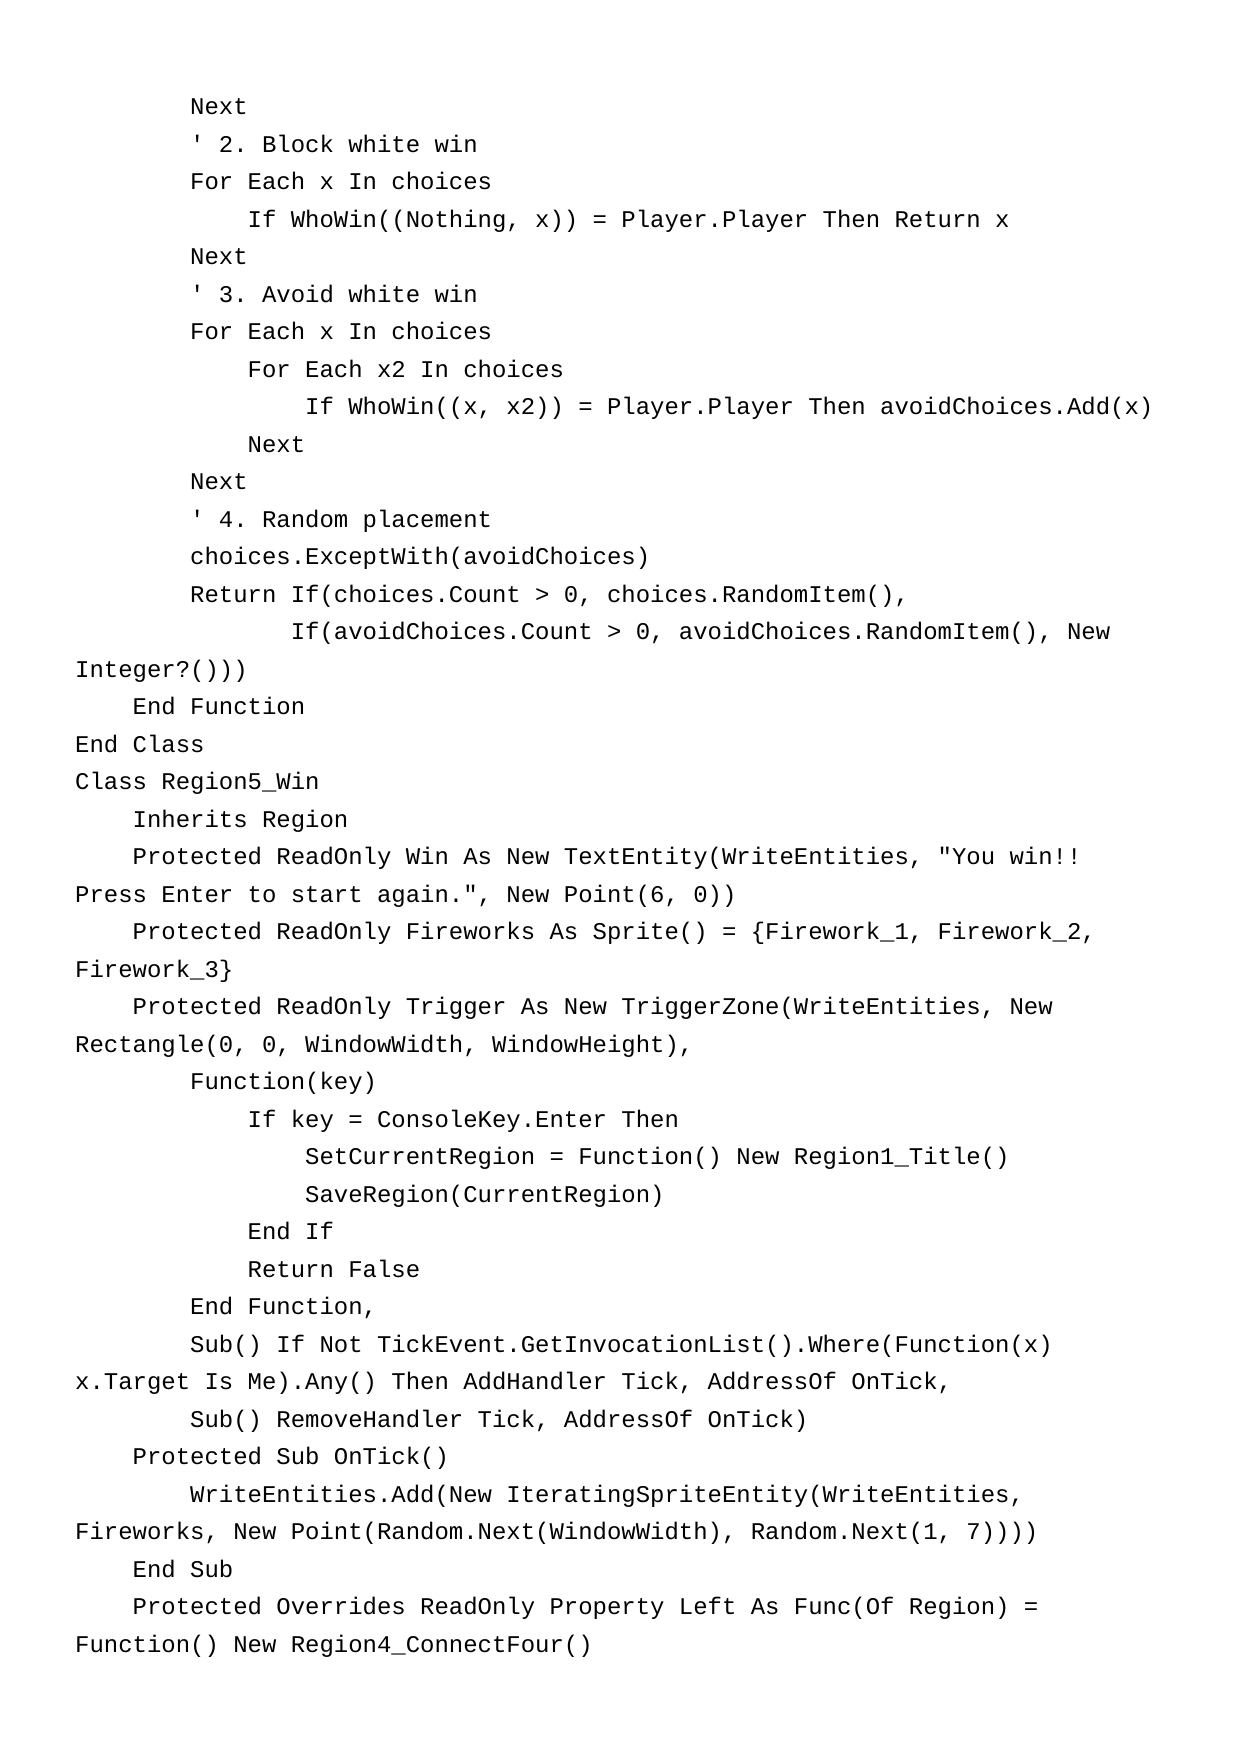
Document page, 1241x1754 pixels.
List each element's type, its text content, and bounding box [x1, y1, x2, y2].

text Next [75, 427, 1165, 464]
text Return If(choices.Count > 0, choices.RandomItem(), [75, 577, 1165, 614]
text Next [75, 464, 1165, 502]
text End If [75, 1214, 1165, 1252]
text ' 4. Random placement [75, 502, 1165, 539]
text ' 2. Block white win [75, 127, 1165, 164]
text If(avoidChoices.Count > 0, avoidChoices.RandomItem(), New Integer?())) [75, 614, 1165, 689]
text End Function [75, 689, 1165, 727]
text For Each x In choices [75, 164, 1165, 202]
text For Each x In choices [75, 314, 1165, 352]
text Protected Overrides ReadOnly Property Left As Func(Of Region) = Function() New Region4_ConnectFour() [75, 1589, 1165, 1664]
text For Each x2 In choices [75, 352, 1165, 389]
text WriteEntities.Add(New IteratingSpriteEntity(WriteEntities, Fireworks, New Point(Random.Next(WindowWidth), Random.Next(1, 7)))) [75, 1477, 1165, 1552]
text Protected ReadOnly Trigger As New TriggerZone(WriteEntities, New Rectangle(0, 0, WindowWidth, WindowHeight), [75, 989, 1165, 1064]
text Return False [75, 1252, 1165, 1289]
text Next [75, 239, 1165, 277]
text ' 3. Avoid white win [75, 277, 1165, 314]
text Inherits Region [75, 802, 1165, 839]
text End Class [75, 727, 1165, 764]
text Sub() If Not TickEvent.GetInvocationList().Where(Function(x) x.Target Is Me).Any() Then AddHandler Tick, AddressOf OnTick, [75, 1327, 1165, 1402]
text SaveRegion(CurrentRegion) [75, 1177, 1165, 1214]
text End Function, [75, 1289, 1165, 1327]
text Protected ReadOnly Fireworks As Sprite() = {Firework_1, Firework_2, Firework_3} [75, 914, 1165, 989]
text Protected ReadOnly Win As New TextEntity(WriteEntities, "You win!! Press Enter to start again.", New Point(6, 0)) [75, 839, 1165, 914]
text End Sub [75, 1552, 1165, 1589]
text Function(key) [75, 1064, 1165, 1102]
text Protected Sub OnTick() [75, 1439, 1165, 1477]
text If key = ConsoleKey.Enter Then [75, 1102, 1165, 1139]
text Sub() RemoveHandler Tick, AddressOf OnTick) [75, 1402, 1165, 1439]
text If WhoWin((Nothing, x)) = Player.Player Then Return x [75, 202, 1165, 239]
text SetCurrentRegion = Function() New Region1_Title() [75, 1139, 1165, 1177]
text choices.ExceptWith(avoidChoices) [75, 539, 1165, 577]
text Class Region5_Win [75, 764, 1165, 802]
text Next [75, 89, 1165, 127]
text If WhoWin((x, x2)) = Player.Player Then avoidChoices.Add(x) [75, 389, 1165, 427]
